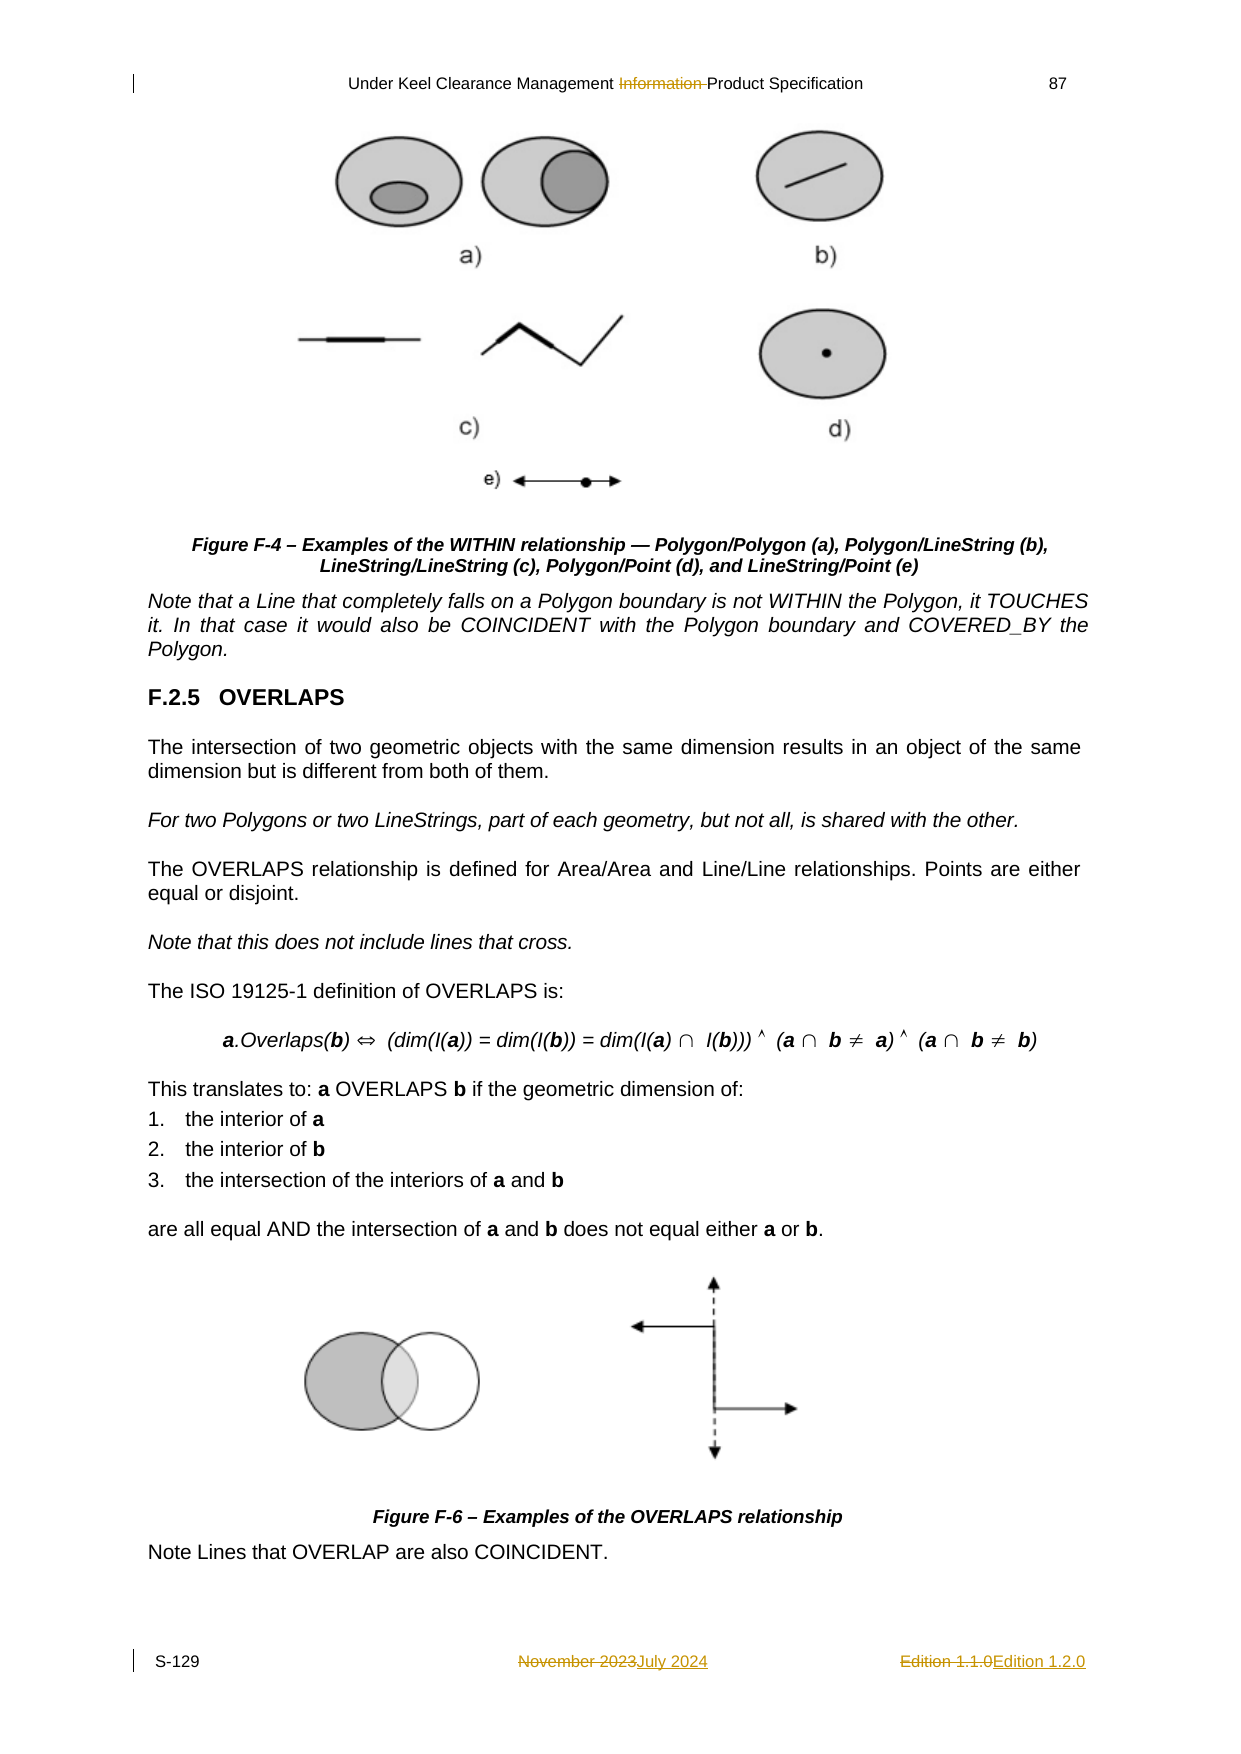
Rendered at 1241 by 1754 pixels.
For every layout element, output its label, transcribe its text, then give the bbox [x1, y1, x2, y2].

text Figure F-6 – Examples of the OVERLAPS relationship [298, 1506, 1092, 1528]
text Note that a Line that completely falls on a Polygon boundary is not WITHIN the Polygon, it TOUCHES it. In that case it would also be COINCIDENT with the Polygon boundary and COVERED_BY the Polygon. [148, 589, 1092, 661]
list the interior of a [148, 1107, 1092, 1131]
text The intersection of two geometric objects with the same dimension results in an object of the same dimension but is different from both of them. [148, 735, 1082, 783]
text For two Polygons or two LineStrings, part of each geometry, but not all, is shared with the other. [148, 808, 1082, 832]
text Figure F-4 – Examples of the WITHIN relationship — Polygon/Polygon (a), Polygon/LineString (b), LineString/LineString (c), Polygon/Point (d), and LineString/Point (e) [148, 533, 1092, 577]
text Note Lines that OVERLAP are also COINCIDENT. [148, 1540, 1082, 1564]
text are all equal AND the intersection of a and b does not equal either a or b. [148, 1216, 1092, 1240]
subtitle OVERLAPS [148, 686, 1092, 710]
text The OVERLAPS relationship is defined for Area/Area and Line/Line relationships. Points are either equal or disjoint. [148, 857, 1082, 905]
text Note that this does not include lines that cross. [148, 930, 1082, 954]
text The ISO 19125-1 definition of OVERLAPS is: [148, 979, 1092, 1003]
list the interior of b [148, 1137, 1092, 1161]
picture [289, 118, 942, 509]
text This translates to: a OVERLAPS b if the geometric dimension of: [148, 1077, 1092, 1101]
text a.Overlaps(b) (dim(I(a)) = dim(I(b)) = dim(I(a) I(b))) (a b a) (a b b) [148, 1028, 1092, 1052]
picture [289, 1265, 818, 1481]
list the intersection of the interiors of a and b [148, 1167, 1092, 1191]
